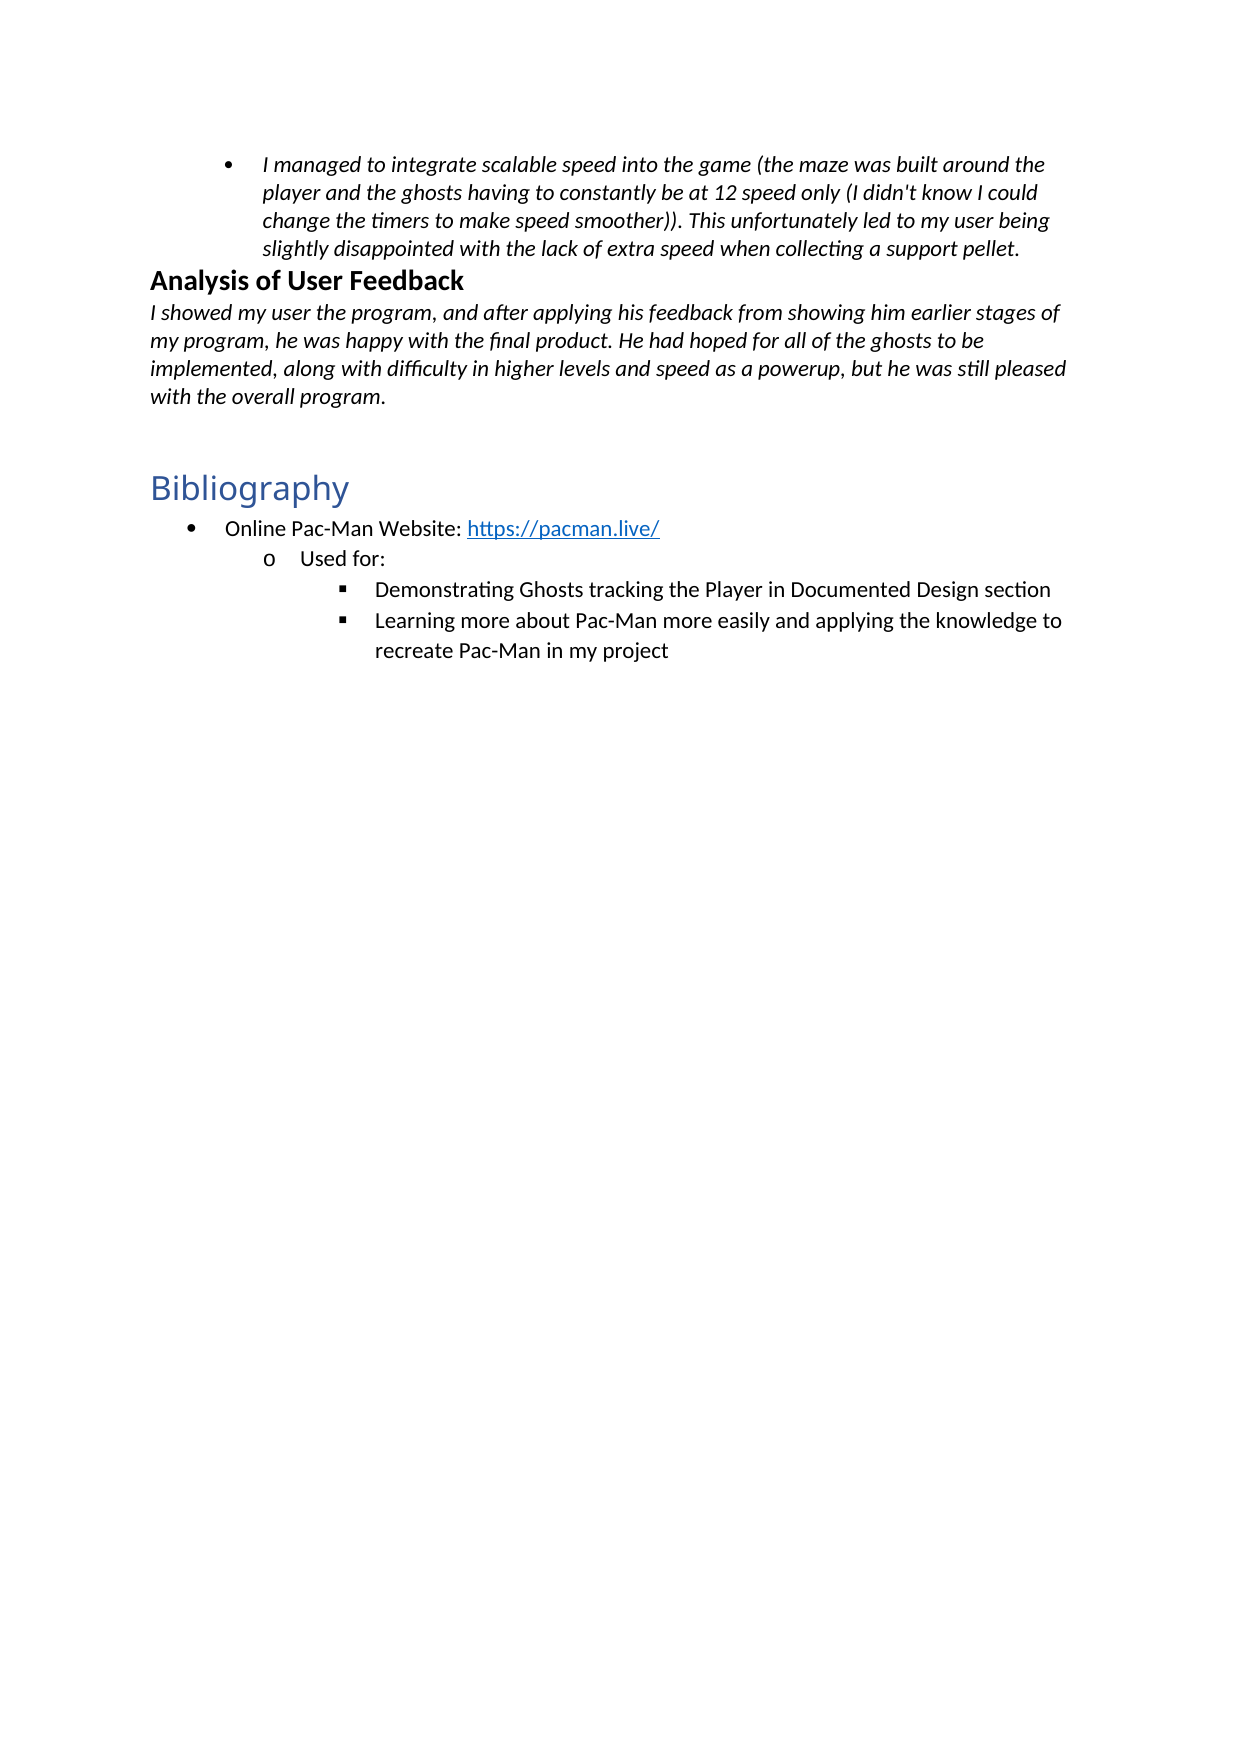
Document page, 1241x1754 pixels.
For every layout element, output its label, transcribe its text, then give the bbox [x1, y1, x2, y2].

text Analysis of User Feedback [150, 262, 1090, 298]
text I showed my user the program, and after applying his feedback from showing him earlier stages of my program, he was happy with the final product. He had hoped for all of the ghosts to be implemented, along with difficulty in higher levels and speed as a powerup, but he was still pleased with the overall program. [150, 298, 1090, 410]
list I managed to integrate scalable speed into the game (the maze was built around the player and the ghosts having to constantly be at 12 speed only (I didn't know I could change the timers to make speed smoother)). This unfortunately led to my user being slightly disappointed with the lack of extra speed when collecting a support pellet. [225, 150, 1090, 262]
subtitle Bibliography [150, 465, 1090, 510]
list Demonstrating Ghosts tracking the Player in Documented Design section [337, 576, 1090, 604]
list Learning more about Pac-Man more easily and applying the knowledge to recreate Pac-Man in my project [337, 606, 1090, 664]
list Used for: [262, 544, 1090, 573]
list Online Pac-Man Website: https://pacman.live/ [187, 514, 1090, 542]
